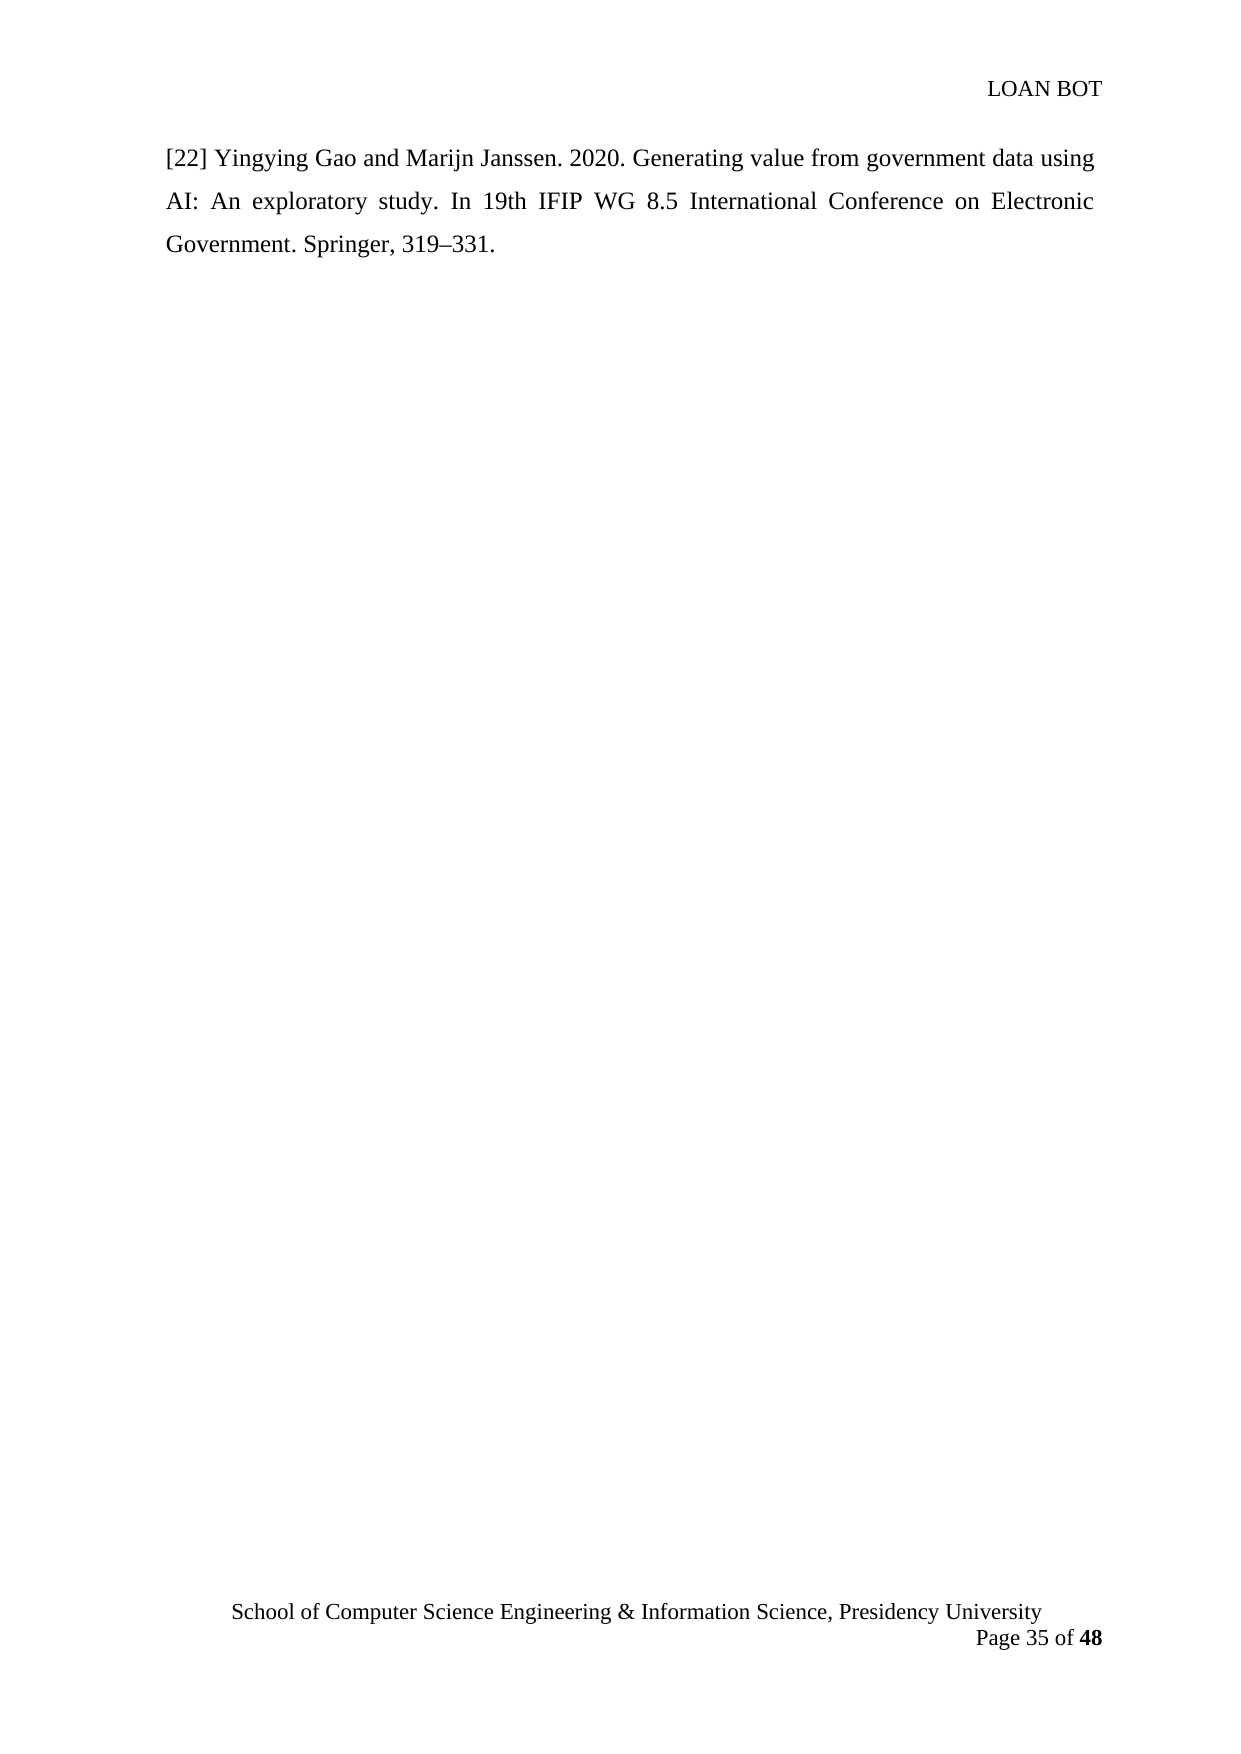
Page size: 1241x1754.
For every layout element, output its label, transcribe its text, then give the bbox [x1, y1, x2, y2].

text [22] Yingying Gao and Marijn Janssen. 2020. Generating value from government data using AI: An exploratory study. In 19th IFIP WG 8.5 International Conference on Electronic Government. Springer, 319–331. [166, 143, 1095, 258]
